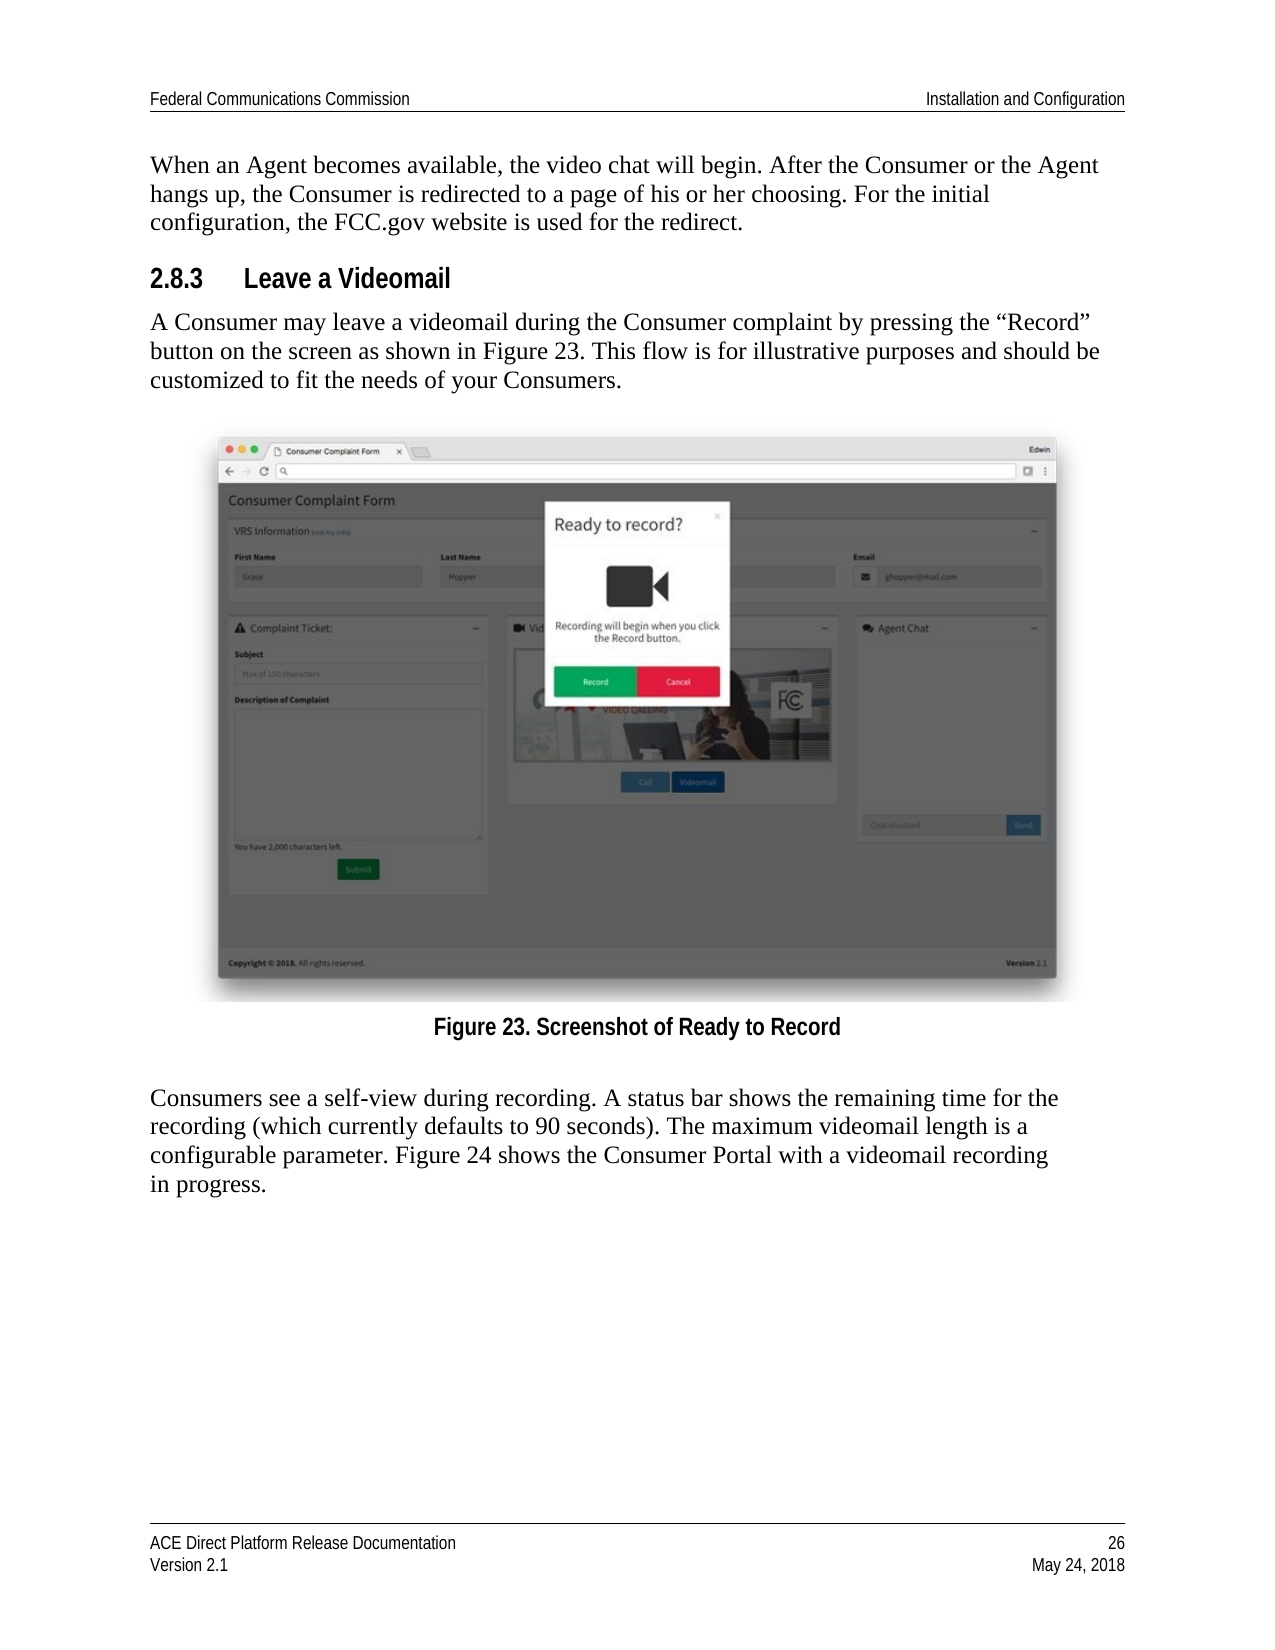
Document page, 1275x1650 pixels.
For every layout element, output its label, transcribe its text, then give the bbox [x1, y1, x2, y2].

text When an Agent becomes available, the video chat will begin. After the Consumer or the Agent hangs up, the Consumer is redirected to a page of his or her choosing. For the initial configuration, the FCC.gov website is used for the redirect. [150, 150, 1125, 236]
text A Consumer may leave a videomail during the Consumer complaint by pressing the “Record” button on the screen as shown in Figure 23. This flow is for illustrative purposes and should be customized to fit the needs of your Consumers. [150, 307, 1125, 393]
text Consumers see a self-view during recording. A status bar shows the remaining time for the recording (which currently defaults to 90 seconds). The maximum videomail length is a configurable parameter. Figure 24 shows the Consumer Portal with a videomail recording in progress. [150, 1083, 1125, 1198]
subtitle Leave a Videomail [150, 261, 1125, 295]
picture [184, 418, 1091, 1002]
